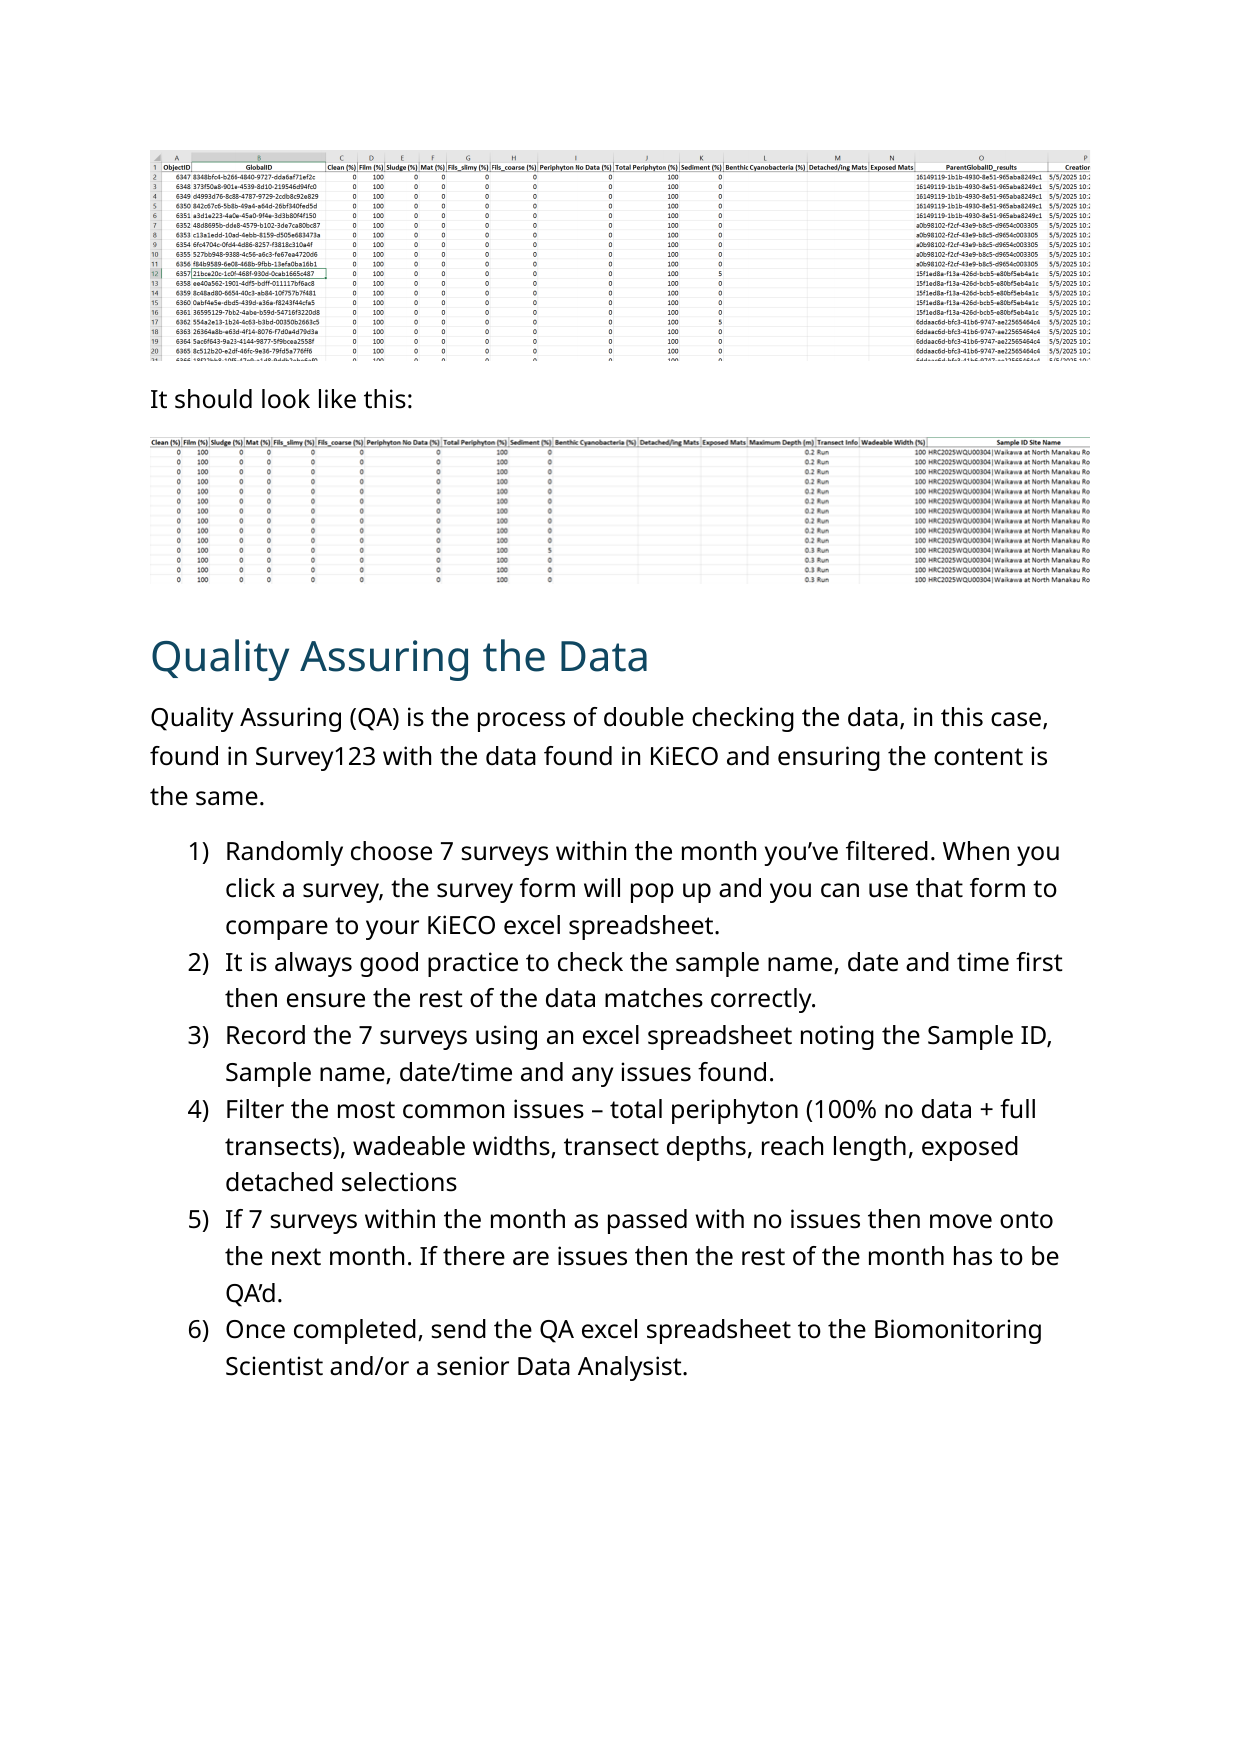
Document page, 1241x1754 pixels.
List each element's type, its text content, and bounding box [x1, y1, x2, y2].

list It is always good practice to check the sample name, date and time first then ensure the rest of the data matches correctly. [187, 944, 1090, 1015]
picture [150, 150, 1091, 361]
list Randomly choose 7 surveys within the month you’ve filtered. When you click a survey, the survey form will pop up and you can use that form to compare to your KiECO excel spreadsheet. [187, 834, 1090, 942]
text It should look like this: [150, 382, 1090, 416]
subtitle Quality Assuring the Data [150, 626, 1090, 683]
list Record the 7 surveys using an excel spreadsheet noting the Sample ID, Sample name, date/time and any issues found. [187, 1018, 1090, 1089]
list Once completed, send the QA excel spreadsheet to the Biomonitoring Scientist and/or a senior Data Analysist. [187, 1312, 1090, 1383]
list If 7 surveys within the month as passed with no issues then move onto the next month. If there are issues then the rest of the month has to be QA’d. [187, 1202, 1090, 1309]
list Filter the most common issues – total periphyton (100% no data + full transects), wadeable widths, transect depths, reach length, exposed detached selections [187, 1091, 1090, 1199]
picture [150, 437, 1090, 584]
text Quality Assuring (QA) is the process of double checking the data, in this case, found in Survey123 with the data found in KiECO and ensuring the content is the same. [150, 700, 1090, 812]
